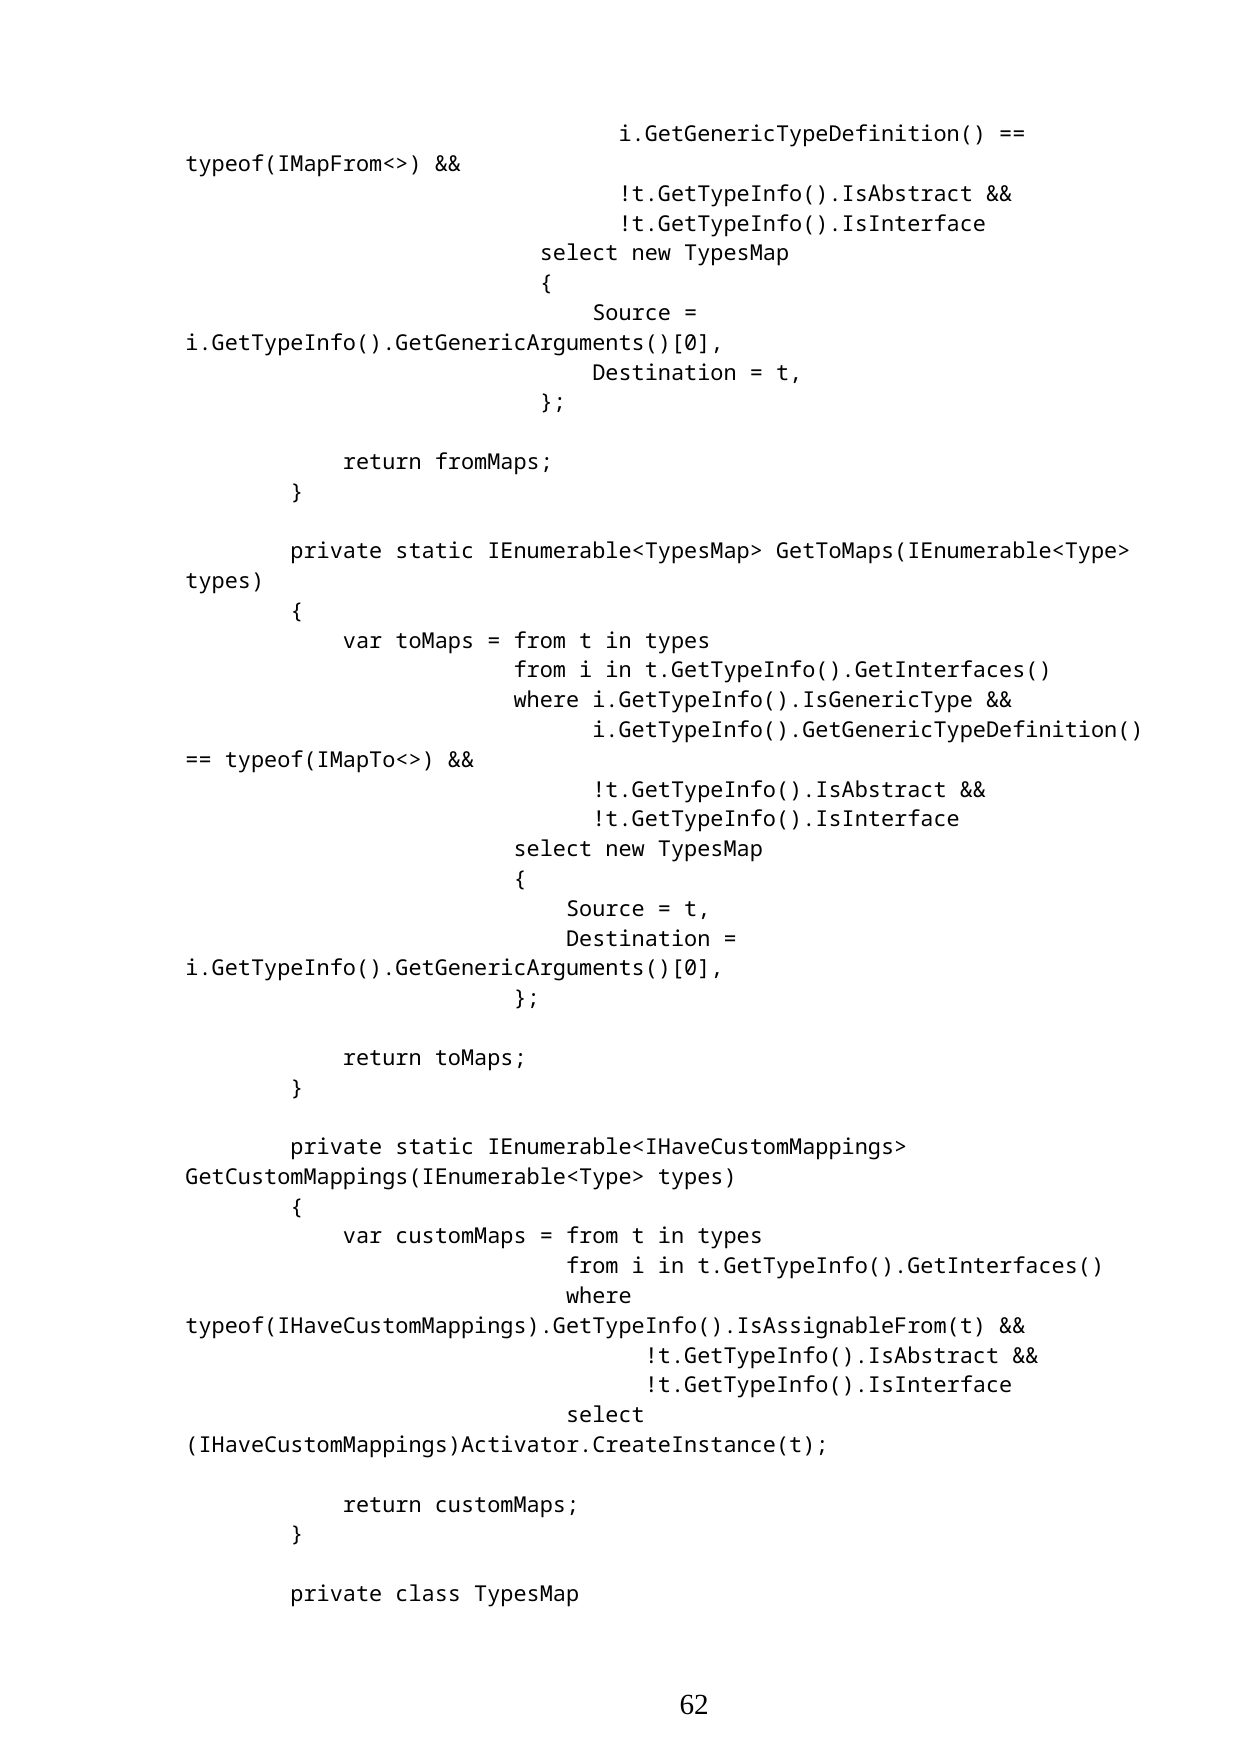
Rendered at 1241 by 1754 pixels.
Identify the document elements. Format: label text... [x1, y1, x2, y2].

text where typeof(IHaveCustomMappings).GetTypeInfo().IsAssignableFrom(t) && [185, 1280, 1152, 1339]
text select (IHaveCustomMappings)Activator.CreateInstance(t); [185, 1399, 1152, 1459]
text } [185, 476, 1152, 505]
text }; [185, 982, 1152, 1012]
text !t.GetTypeInfo().IsAbstract && [185, 1339, 1152, 1369]
text private class TypesMap [185, 1578, 1152, 1608]
text Source = i.GetTypeInfo().GetGenericArguments()[0], [185, 297, 1152, 356]
text !t.GetTypeInfo().IsAbstract && [185, 178, 1152, 207]
text return customMaps; [185, 1488, 1152, 1518]
text Source = t, [185, 893, 1152, 922]
text private static IEnumerable<TypesMap> GetToMaps(IEnumerable<Type> types) [185, 535, 1152, 595]
text private static IEnumerable<IHaveCustomMappings> GetCustomMappings(IEnumerable<Type> types) [185, 1131, 1152, 1191]
text }; [185, 386, 1152, 416]
text { [185, 595, 1152, 624]
text var customMaps = from t in types [185, 1220, 1152, 1250]
text !t.GetTypeInfo().IsInterface [185, 1369, 1152, 1399]
text return fromMaps; [185, 446, 1152, 476]
text var toMaps = from t in types [185, 624, 1152, 654]
text { [185, 267, 1152, 297]
text !t.GetTypeInfo().IsAbstract && [185, 773, 1152, 803]
text from i in t.GetTypeInfo().GetInterfaces() [185, 1250, 1152, 1280]
text where i.GetTypeInfo().IsGenericType && [185, 684, 1152, 714]
text from i in t.GetTypeInfo().GetInterfaces() [185, 654, 1152, 684]
text } [185, 1518, 1152, 1548]
text } [185, 1071, 1152, 1101]
text return toMaps; [185, 1042, 1152, 1071]
text { [185, 863, 1152, 893]
text i.GetTypeInfo().GetGenericTypeDefinition() == typeof(IMapTo<>) && [185, 714, 1152, 773]
text Destination = t, [185, 356, 1152, 386]
text select new TypesMap [185, 833, 1152, 863]
text i.GetGenericTypeDefinition() == typeof(IMapFrom<>) && [185, 118, 1152, 178]
text !t.GetTypeInfo().IsInterface [185, 803, 1152, 833]
text Destination = i.GetTypeInfo().GetGenericArguments()[0], [185, 922, 1152, 982]
text !t.GetTypeInfo().IsInterface [185, 207, 1152, 237]
text select new TypesMap [185, 237, 1152, 267]
text { [185, 1191, 1152, 1220]
